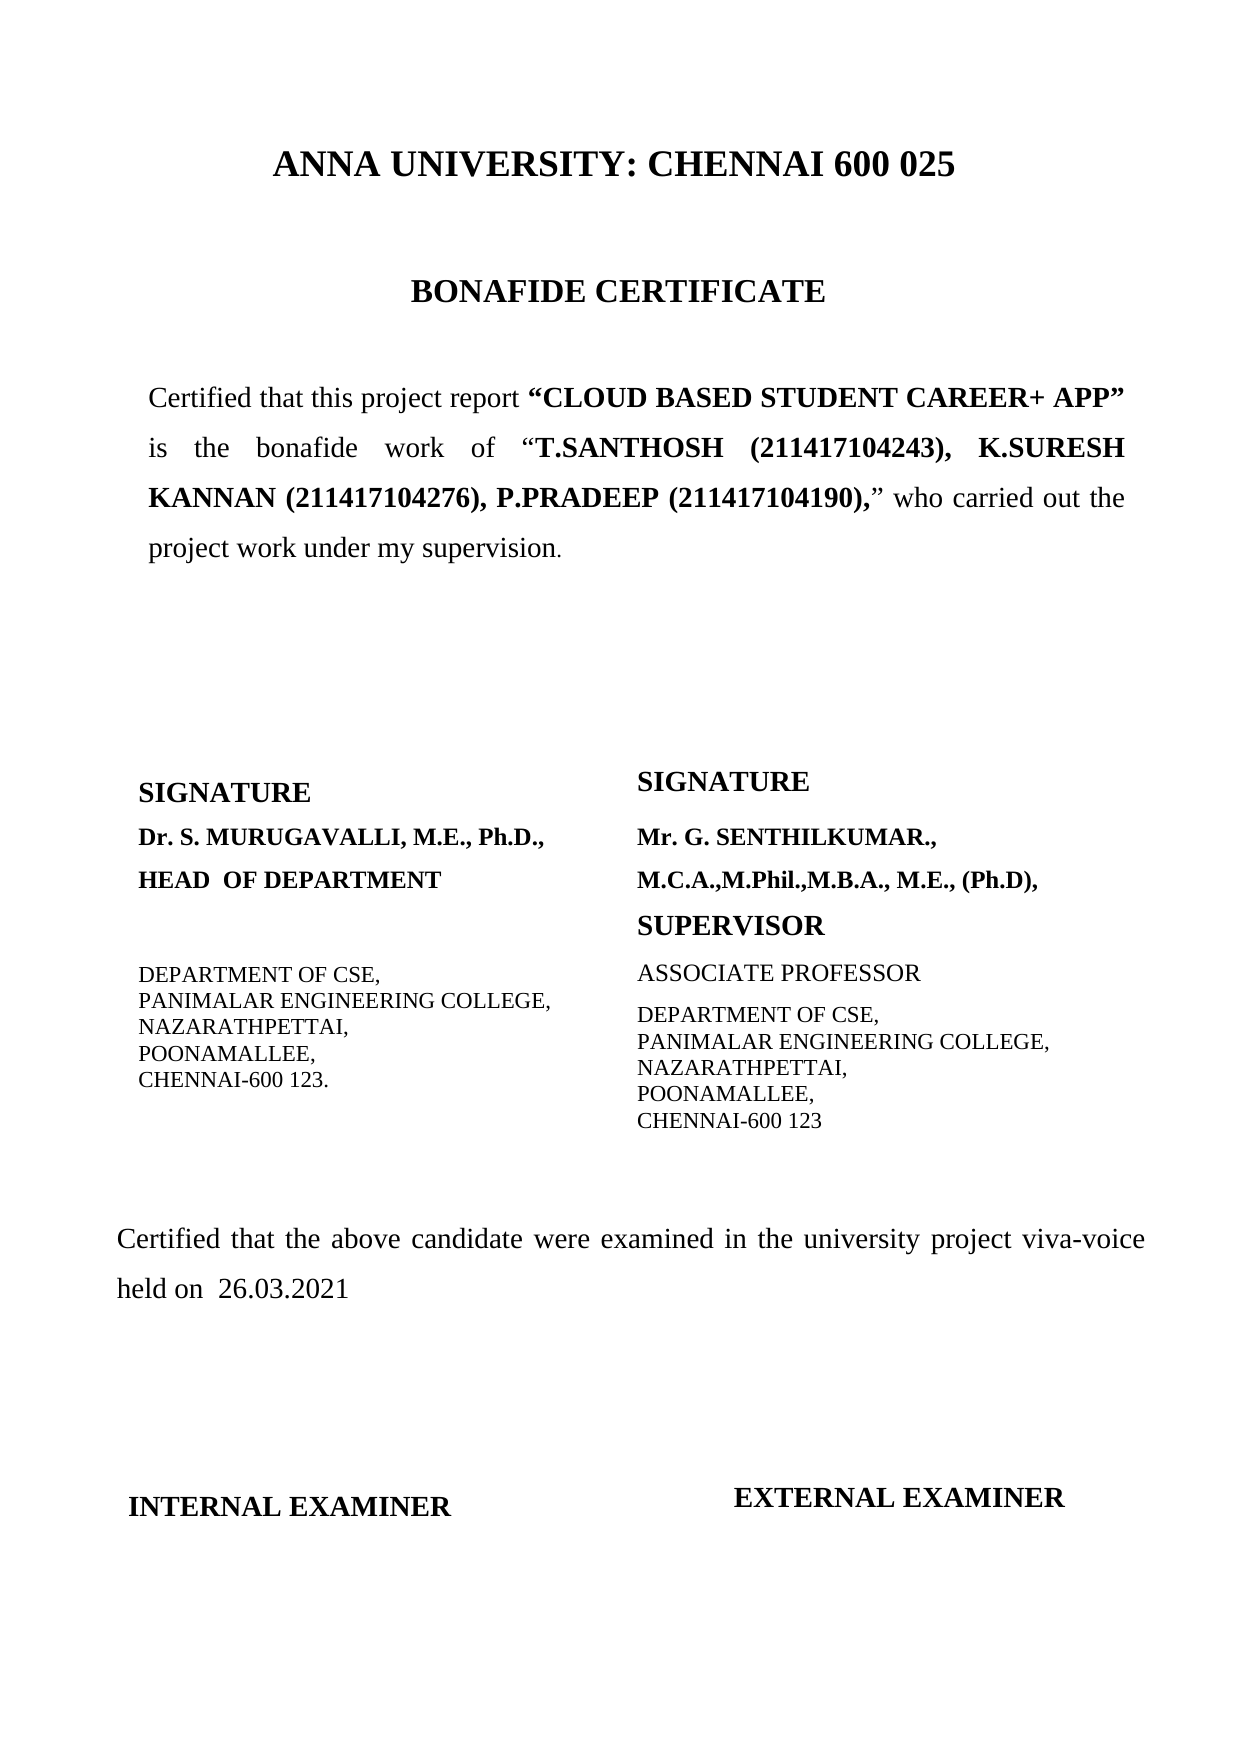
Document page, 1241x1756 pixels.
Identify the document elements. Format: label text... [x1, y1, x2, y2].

text Certified that this project report “CLOUD BASED STUDENT CAREER+ APP” is the bonafide work of “T.SANTHOSH (211417104243), K.SURESH KANNAN (211417104276), P.PRADEEP (211417104190),” who carried out the project work under my supervision. [148, 380, 1125, 564]
table_header SIGNATURE [127, 725, 626, 822]
text Certified that the above candidate were examined in the university project viva-voice held on 26.03.2021 [117, 1221, 1146, 1305]
table_cell Mr. G. SENTHILKUMAR., M.C.A.,M.Phil.,M.B.A., M.E., (Ph.D), SUPERVISOR ASSOCIATE PROFESSOR DEPARTMENT OF CSE, PANIMALAR ENGINEERING COLLEGE, NAZARATHPETTAI, POONAMALLEE, CHENNAI-600 123 [626, 822, 1102, 1133]
table_cell Dr. S. MURUGAVALLI, M.E., Ph.D., HEAD OF DEPARTMENT DEPARTMENT OF CSE, PANIMALAR ENGINEERING COLLEGE, NAZARATHPETTAI, POONAMALLEE, CHENNAI-600 123. [127, 822, 626, 1133]
table_header SIGNATURE [626, 725, 1102, 822]
table_header EXTERNAL EXAMINER [598, 1379, 1102, 1547]
table_header INTERNAL EXAMINER [117, 1379, 598, 1547]
subtitle BONAFIDE CERTIFICATE [411, 271, 1146, 310]
text ANNA UNIVERSITY: CHENNAI 600 025 [245, 142, 983, 185]
